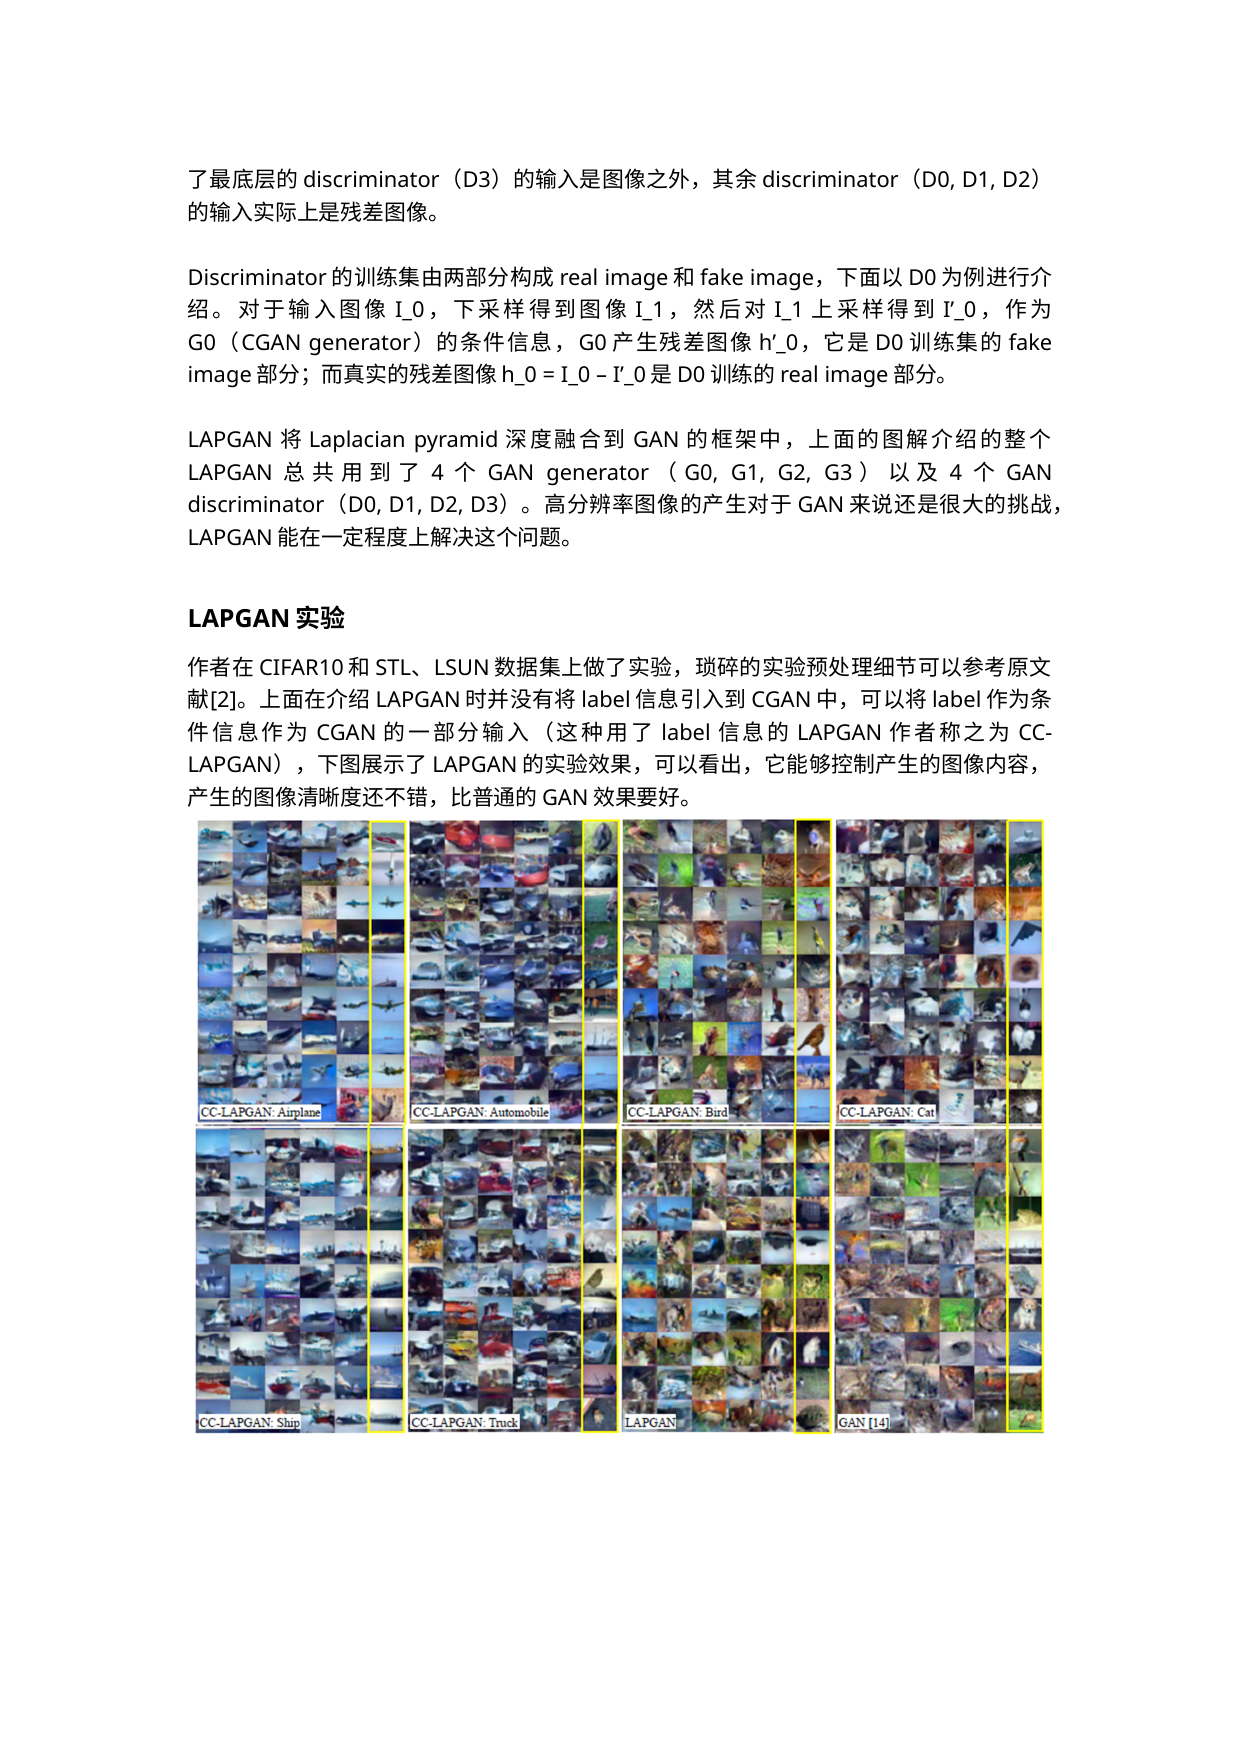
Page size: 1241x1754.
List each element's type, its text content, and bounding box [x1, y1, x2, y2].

text LAPGAN将Laplacian pyramid深度融合到GAN的框架中，上面的图解介绍的整个LAPGAN总共用到了4个GAN generator（G0, G1, G2, G3）以及4个GAN discriminator（D0, D1, D2, D3）。高分辨率图像的产生对于GAN来说还是很大的挑战，LAPGAN能在一定程度上解决这个问题。 [187, 422, 1053, 552]
text LAPGAN实验 [187, 584, 1053, 649]
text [187, 162, 1053, 227]
text 作者在CIFAR10和STL、LSUN数据集上做了实验，琐碎的实验预处理细节可以参考原文献[2]。上面在介绍LAPGAN时并没有将label信息引入到CGAN中，可以将label作为条件信息作为CGAN的一部分输入（这种用了label信息的LAPGAN作者称之为CC-LAPGAN），下图展示了LAPGAN的实验效果，可以看出，它能够控制产生的图像内容，产生的图像清晰度还不错，比普通的GAN效果要好。 [187, 649, 1053, 812]
picture [187, 812, 1053, 1439]
text Discriminator的训练集由两部分构成real image和fake image，下面以D0为例进行介绍。对于输入图像I_0，下采样得到图像I_1，然后对I_1上采样得到I’_0，作为G0（CGAN generator）的条件信息，G0产生残差图像h’_0，它是D0训练集的fake image部分；而真实的残差图像h_0 = I_0 – I’_0是D0训练的real image部分。 [187, 259, 1053, 389]
